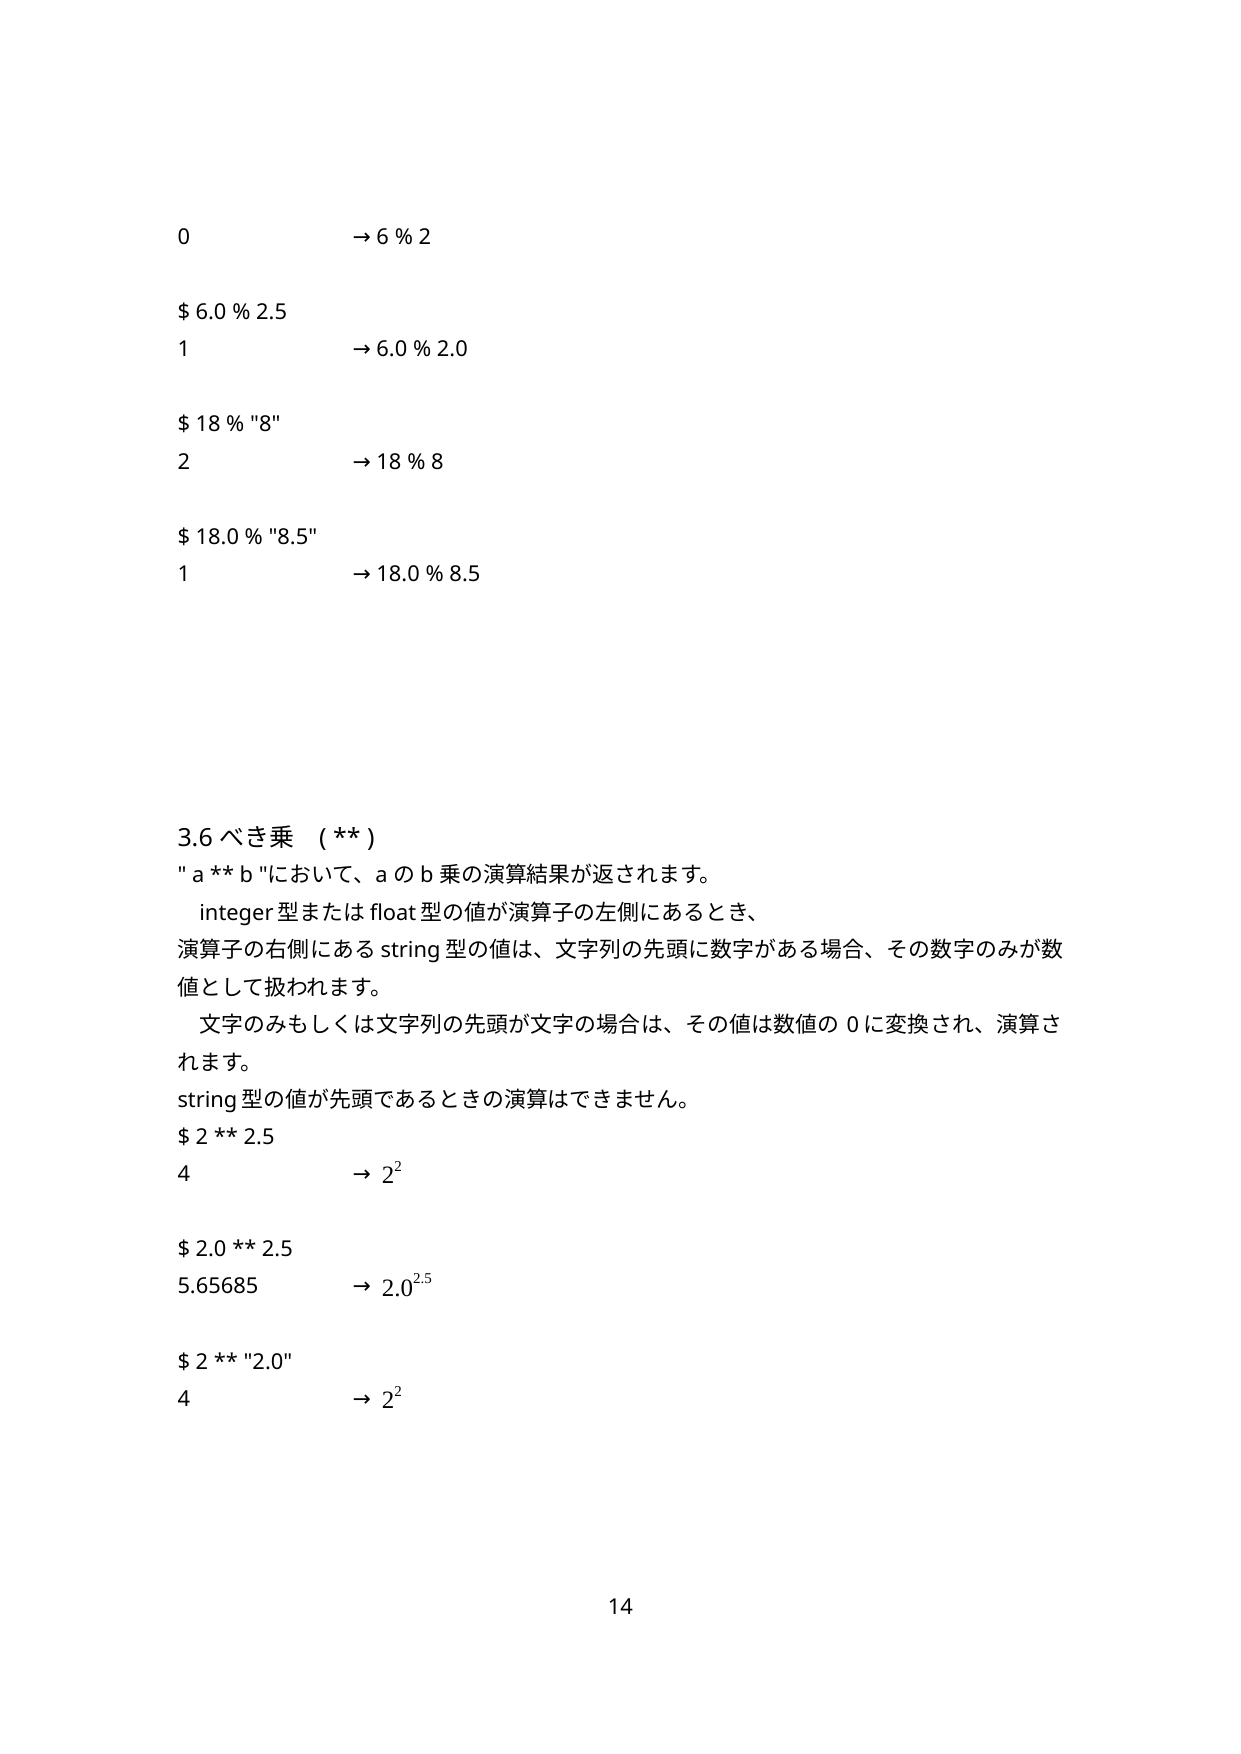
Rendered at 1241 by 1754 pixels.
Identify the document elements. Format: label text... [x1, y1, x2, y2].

text integer型またはfloat型の値が演算子の左側にあるとき、 [177, 892, 1063, 929]
text 0 → 6 % 2 [177, 217, 1063, 254]
text 4 → [177, 1379, 1063, 1417]
text $ 2 ** "2.0" [177, 1342, 1063, 1379]
text 1 → 18.0 % 8.5 [177, 554, 1063, 592]
text 4 → [177, 1154, 1063, 1192]
text 5.65685 → [177, 1267, 1063, 1304]
text 文字のみもしくは文字列の先頭が文字の場合は、その値は数値の0に変換され、演算されます。 [177, 1004, 1063, 1079]
text $ 18 % "8" [177, 404, 1063, 442]
text string型の値が先頭であるときの演算はできません。 [177, 1079, 1063, 1117]
subtitle 3.6 べき乗 ( ** ) [177, 817, 1063, 854]
text 1 → 6.0 % 2.0 [177, 329, 1063, 367]
text " a ** b "において、a の b 乗の演算結果が返されます。 [177, 854, 1063, 892]
text $ 2.0 ** 2.5 [177, 1229, 1063, 1267]
text $ 2 ** 2.5 [177, 1117, 1063, 1154]
text $ 18.0 % "8.5" [177, 517, 1063, 554]
text 演算子の右側にあるstring型の値は、文字列の先頭に数字がある場合、その数字のみが数値として扱われます。 [177, 929, 1063, 1004]
text $ 6.0 % 2.5 [177, 292, 1063, 329]
text 2 → 18 % 8 [177, 442, 1063, 479]
